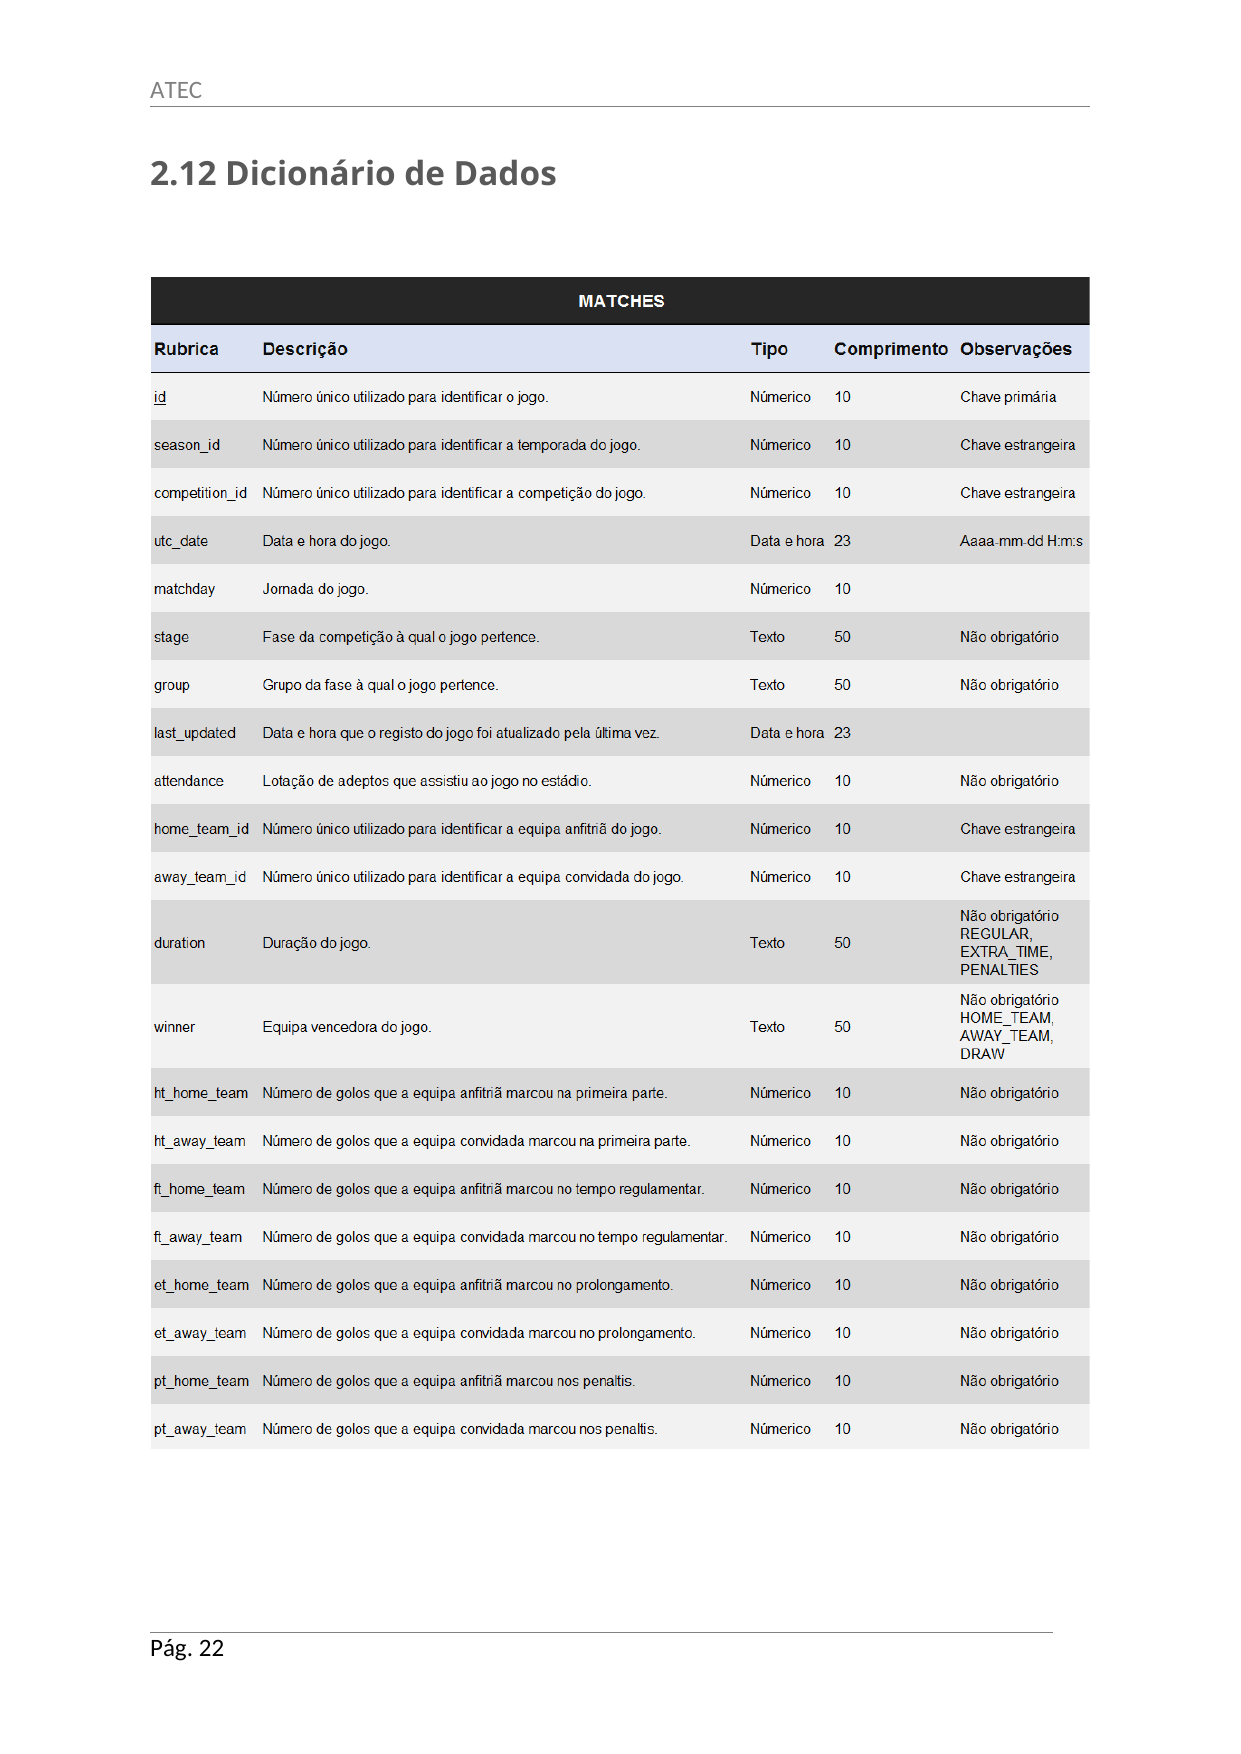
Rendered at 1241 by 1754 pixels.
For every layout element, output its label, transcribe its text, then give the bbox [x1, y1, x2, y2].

subtitle Dicionário de Dados [150, 150, 1090, 195]
picture [150, 276, 1090, 1449]
